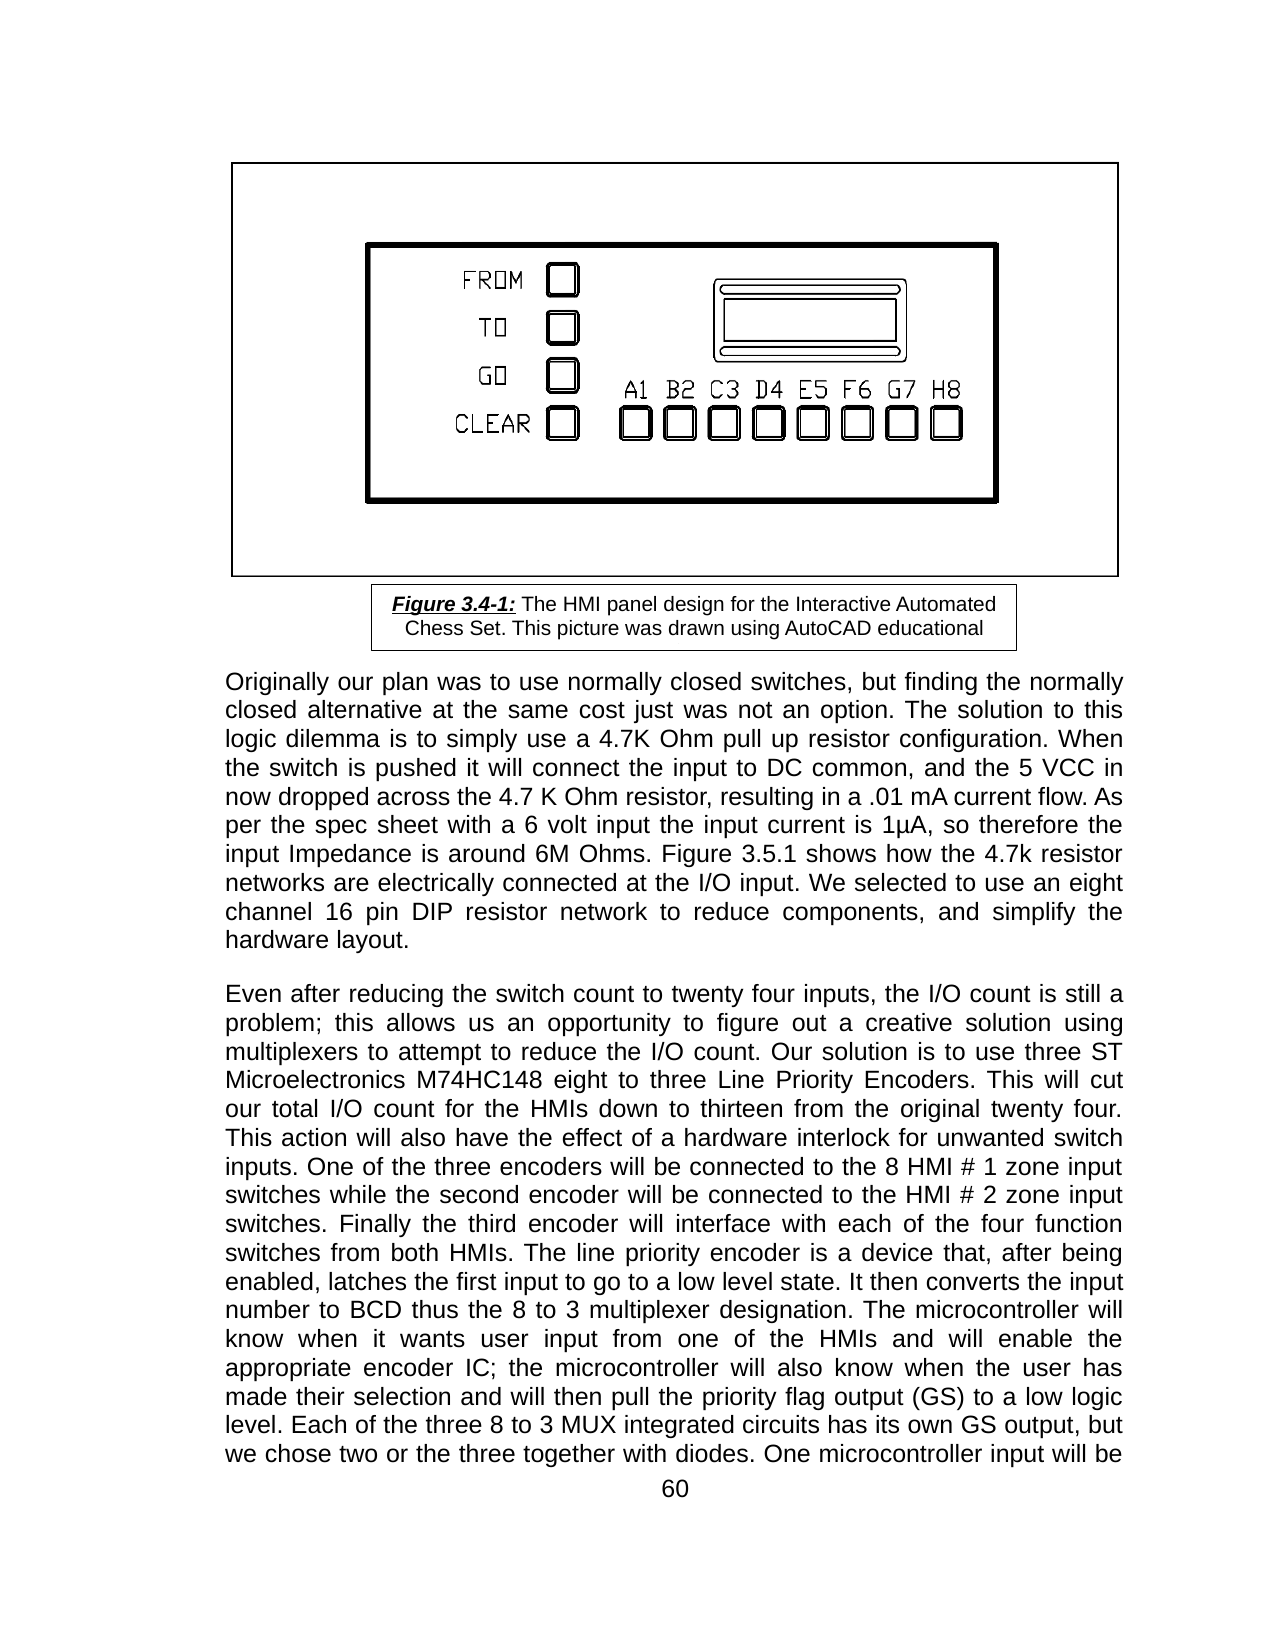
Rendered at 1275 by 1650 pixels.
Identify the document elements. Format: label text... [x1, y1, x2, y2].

picture [225, 150, 1129, 588]
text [225, 979, 1125, 1468]
text Originally our plan was to use normally closed switches, but finding the normally closed alternative at the same cost just was not an option. The solution to this logic dilemma is to simply use a 4.7K Ohm pull up resistor configuration. When the switch is pushed it will connect the input to DC common, and the 5 VCC in now dropped across the 4.7 K Ohm resistor, resulting in a .01 mA current flow. As per the spec sheet with a 6 volt input the input current is 1µA, so therefore the input Impedance is around 6M Ohms. Figure 3.5.1 shows how the 4.7k resistor networks are electrically connected at the I/O input. We selected to use an eight channel 16 pin DIP resistor network to reduce components, and simplify the hardware layout. [225, 667, 1125, 954]
